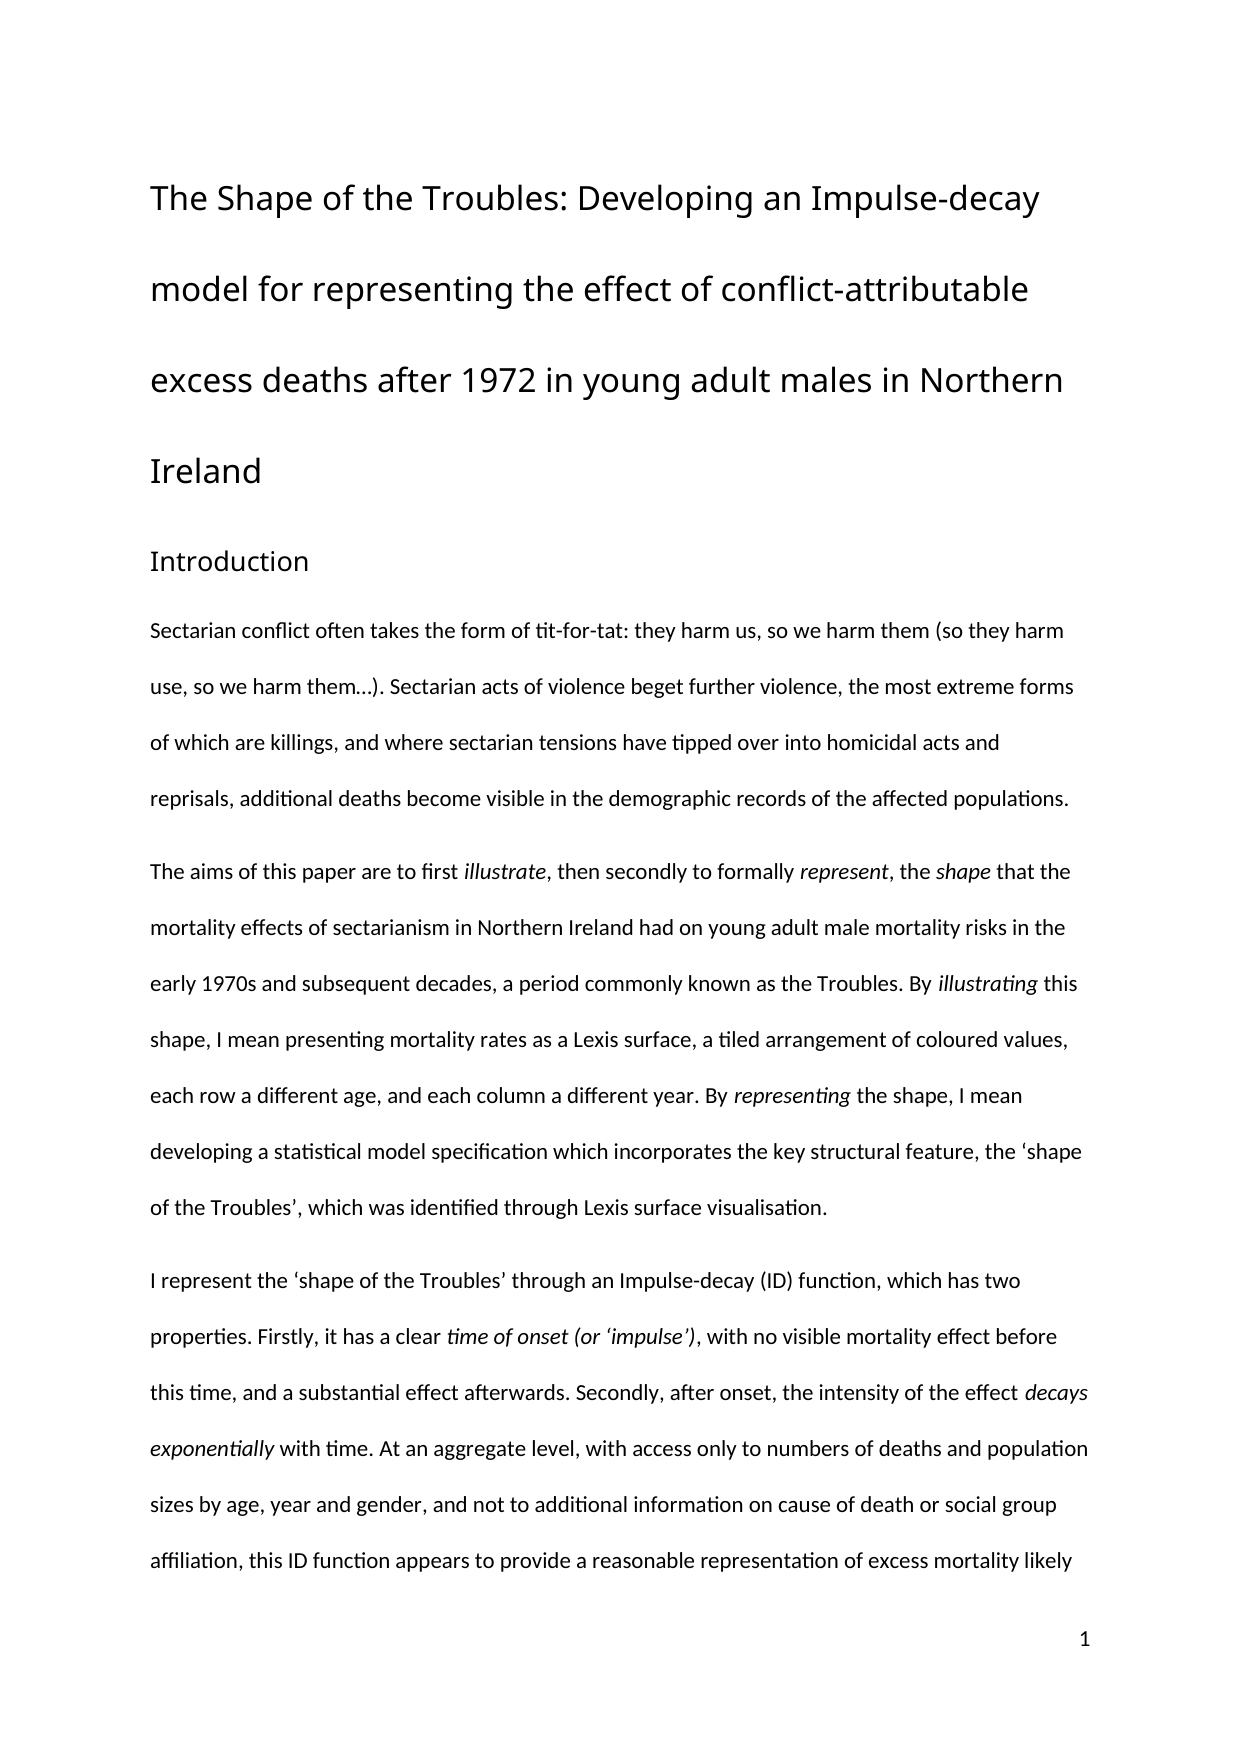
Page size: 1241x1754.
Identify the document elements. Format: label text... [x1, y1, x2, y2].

text Sectarian conflict often takes the form of tit-for-tat: they harm us, so we harm them (so they harm use, so we harm them…). Sectarian acts of violence beget further violence, the most extreme forms of which are killings, and where sectarian tensions have tipped over into homicidal acts and reprisals, additional deaths become visible in the demographic records of the affected populations. [150, 616, 1090, 812]
text The aims of this paper are to first illustrate, then secondly to formally represent, the shape that the mortality effects of sectarianism in Northern Ireland had on young adult male mortality risks in the early 1970s and subsequent decades, a period commonly known as the Troubles. By illustrating this shape, I mean presenting mortality rates as a Lexis surface, a tiled arrangement of coloured values, each row a different age, and each column a different year. By representing the shape, I mean developing a statistical model specification which incorporates the key structural feature, the ‘shape of the Troubles’, which was identified through Lexis surface visualisation. [150, 857, 1090, 1221]
subtitle Introduction [150, 542, 1090, 579]
subtitle The Shape of the Troubles: Developing an Impulse-decay model for representing the effect of conflict-attributable excess deaths after 1972 in young adult males in Northern Ireland [150, 175, 1090, 493]
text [150, 1266, 1090, 1574]
